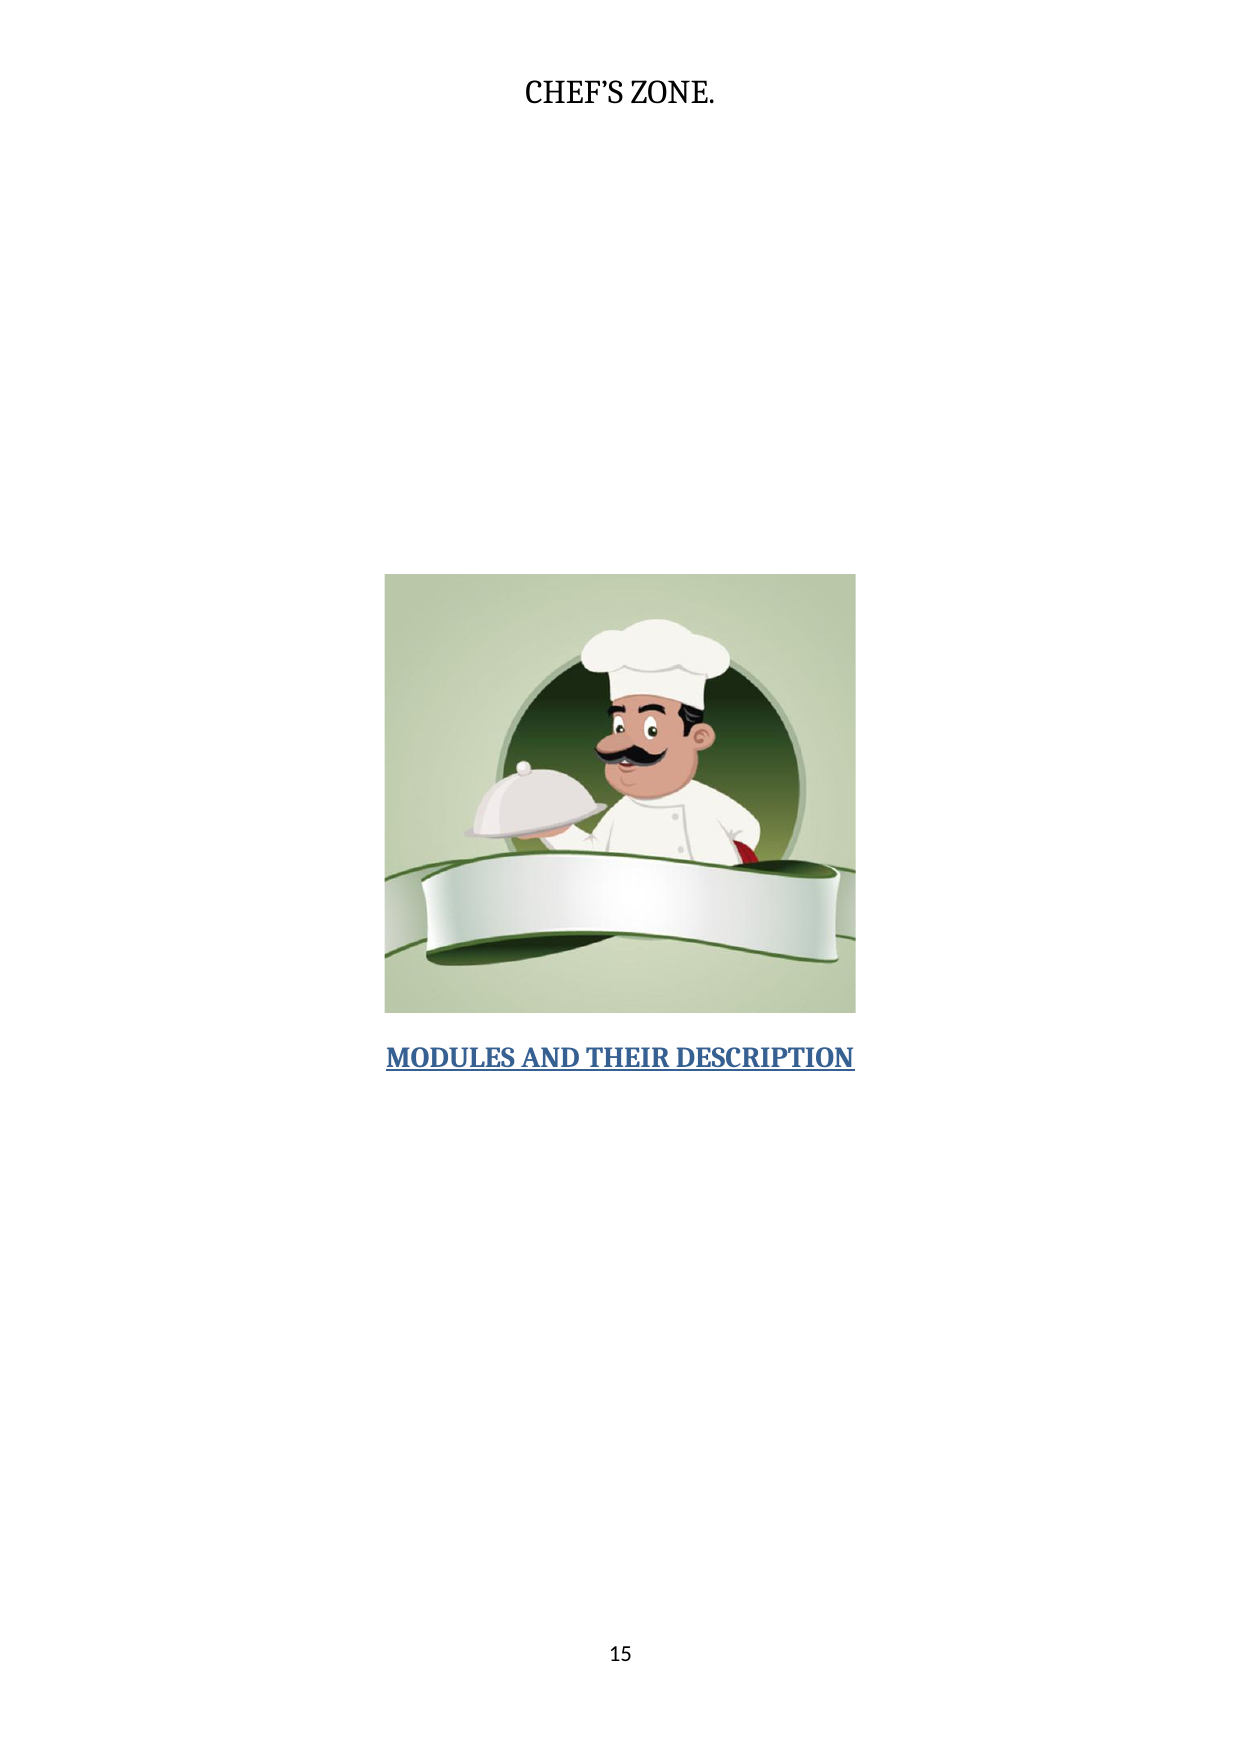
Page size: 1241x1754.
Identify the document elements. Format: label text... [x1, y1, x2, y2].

subtitle MODULES AND THEIR DESCRIPTION [150, 1041, 1090, 1075]
picture [384, 574, 856, 1013]
